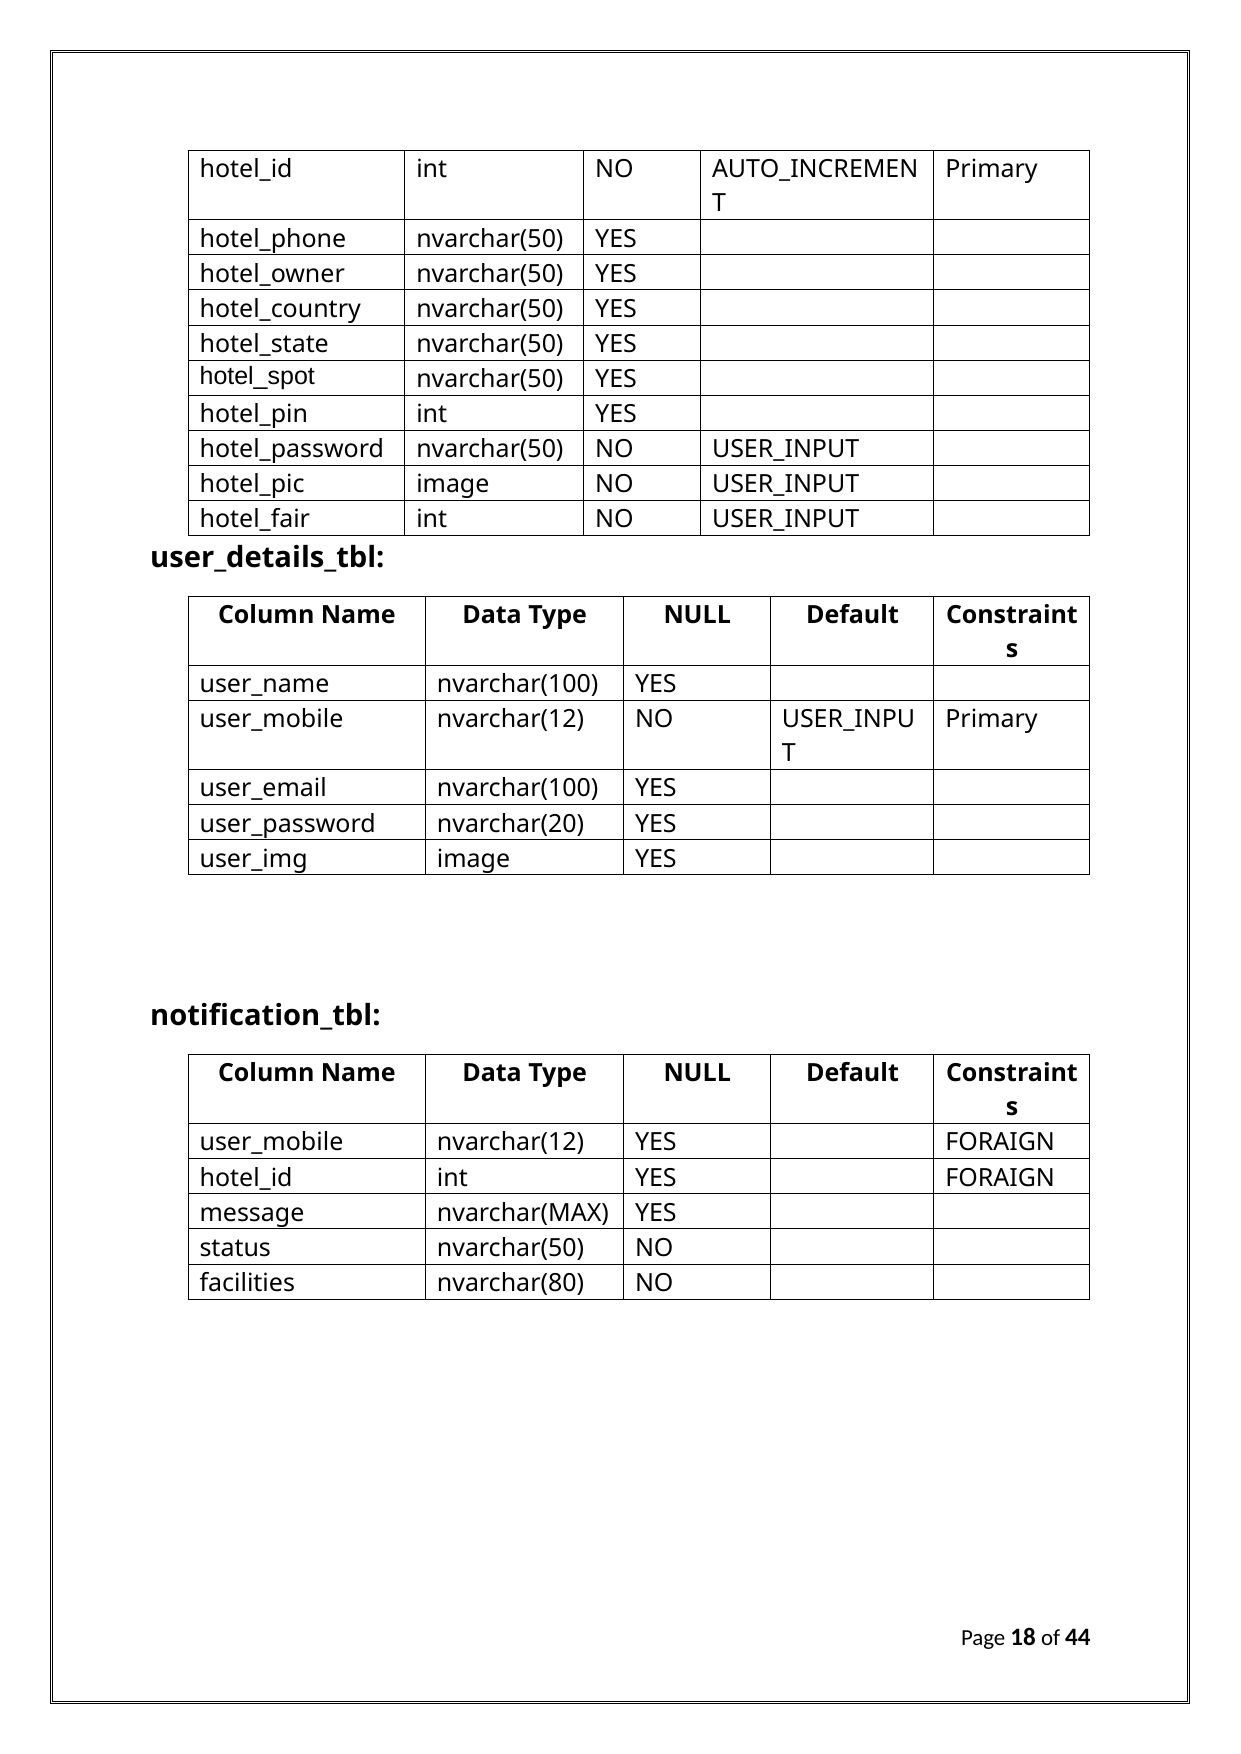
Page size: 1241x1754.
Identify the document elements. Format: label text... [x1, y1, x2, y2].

table_cell [701, 396, 933, 430]
table_cell nvarchar(80) [426, 1265, 623, 1298]
table_cell hotel_owner [189, 255, 404, 289]
table_cell NO [584, 501, 700, 535]
table_cell YES [584, 326, 700, 359]
table_cell nvarchar(50) [405, 290, 583, 324]
table_cell [934, 1194, 1089, 1228]
table_cell int [405, 396, 583, 430]
table_cell [934, 1229, 1089, 1263]
table_cell [934, 501, 1089, 535]
table_cell AUTO_INCREMENT [701, 151, 933, 219]
table_cell int [426, 1159, 623, 1193]
table_cell nvarchar(100) [426, 666, 623, 700]
table_cell YES [584, 290, 700, 324]
table_cell [934, 361, 1089, 395]
table_cell nvarchar(12) [426, 701, 623, 769]
table_cell NO [624, 701, 770, 769]
table_header NULL [624, 597, 770, 665]
table_header Default [771, 1055, 933, 1123]
table_cell [701, 290, 933, 324]
table_cell hotel_pic [189, 466, 404, 500]
table_cell int [405, 501, 583, 535]
table_cell FORAIGN [934, 1159, 1089, 1193]
table_cell hotel_fair [189, 501, 404, 535]
table_cell [934, 396, 1089, 430]
table_cell [771, 770, 933, 804]
table_cell hotel_id [189, 151, 404, 219]
table_cell YES [584, 361, 700, 395]
table_cell [701, 220, 933, 254]
table_cell YES [624, 840, 770, 874]
table_cell nvarchar(50) [405, 361, 583, 395]
table_cell nvarchar(50) [405, 255, 583, 289]
table_cell NO [624, 1229, 770, 1263]
table_cell YES [624, 1159, 770, 1193]
table_cell user_mobile [189, 701, 425, 769]
table_cell [934, 326, 1089, 359]
table_cell [934, 770, 1089, 804]
table_cell [934, 840, 1089, 874]
table_cell YES [584, 220, 700, 254]
table_cell [934, 805, 1089, 839]
table_cell nvarchar(12) [426, 1124, 623, 1158]
table_cell [701, 361, 933, 395]
table_cell nvarchar(50) [405, 220, 583, 254]
table_cell nvarchar(MAX) [426, 1194, 623, 1228]
table_header Constraints [934, 1055, 1089, 1123]
table_cell [771, 805, 933, 839]
table_cell image [405, 466, 583, 500]
table_cell [701, 255, 933, 289]
table_cell message [189, 1194, 425, 1228]
table_cell YES [624, 770, 770, 804]
table_cell YES [624, 1124, 770, 1158]
table_header Column Name [189, 597, 425, 665]
table_cell status [189, 1229, 425, 1263]
table_cell [934, 255, 1089, 289]
table_header Data Type [426, 1055, 623, 1123]
table_cell hotel_id [189, 1159, 425, 1193]
table_cell YES [584, 255, 700, 289]
table_cell hotel_pin [189, 396, 404, 430]
table_cell [934, 466, 1089, 500]
table_cell NO [584, 151, 700, 219]
table_cell nvarchar(20) [426, 805, 623, 839]
table_cell USER_INPUT [701, 466, 933, 500]
table_cell NO [584, 431, 700, 465]
table_cell [771, 1159, 933, 1193]
table_cell hotel_country [189, 290, 404, 324]
table_cell hotel_spot [189, 361, 404, 395]
table_cell [771, 1265, 933, 1298]
table_cell hotel_state [189, 326, 404, 359]
table_header Column Name [189, 1055, 425, 1123]
table_cell nvarchar(50) [405, 431, 583, 465]
table_header Constraints [934, 597, 1089, 665]
table_cell user_password [189, 805, 425, 839]
text user_details_tbl: [150, 536, 1090, 576]
table_header Default [771, 597, 933, 665]
table_cell NO [624, 1265, 770, 1298]
table_cell YES [584, 396, 700, 430]
table_cell [771, 666, 933, 700]
table_header Data Type [426, 597, 623, 665]
table_cell YES [624, 805, 770, 839]
table_cell USER_INPUT [701, 431, 933, 465]
table_cell int [405, 151, 583, 219]
table_cell [934, 290, 1089, 324]
table_cell user_mobile [189, 1124, 425, 1158]
table_cell [934, 220, 1089, 254]
table_cell image [426, 840, 623, 874]
table_cell hotel_password [189, 431, 404, 465]
table_cell [771, 1194, 933, 1228]
table_cell user_img [189, 840, 425, 874]
table_cell user_email [189, 770, 425, 804]
table_cell NO [584, 466, 700, 500]
table_cell nvarchar(50) [426, 1229, 623, 1263]
table_cell Primary [934, 701, 1089, 769]
table_cell USER_INPUT [701, 501, 933, 535]
table_cell hotel_phone [189, 220, 404, 254]
table_cell Primary [934, 151, 1089, 219]
table_cell nvarchar(50) [405, 326, 583, 359]
table_cell YES [624, 1194, 770, 1228]
table_cell FORAIGN [934, 1124, 1089, 1158]
table_cell [934, 1265, 1089, 1298]
table_cell [771, 1229, 933, 1263]
table_cell [934, 666, 1089, 700]
table_header NULL [624, 1055, 770, 1123]
table_cell [701, 326, 933, 359]
table_cell USER_INPUT [771, 701, 933, 769]
table_cell facilities [189, 1265, 425, 1298]
table_cell [771, 840, 933, 874]
table_cell nvarchar(100) [426, 770, 623, 804]
table_cell [934, 431, 1089, 465]
table_cell [771, 1124, 933, 1158]
text notification_tbl: [150, 994, 1090, 1034]
table_cell YES [624, 666, 770, 700]
table_cell user_name [189, 666, 425, 700]
